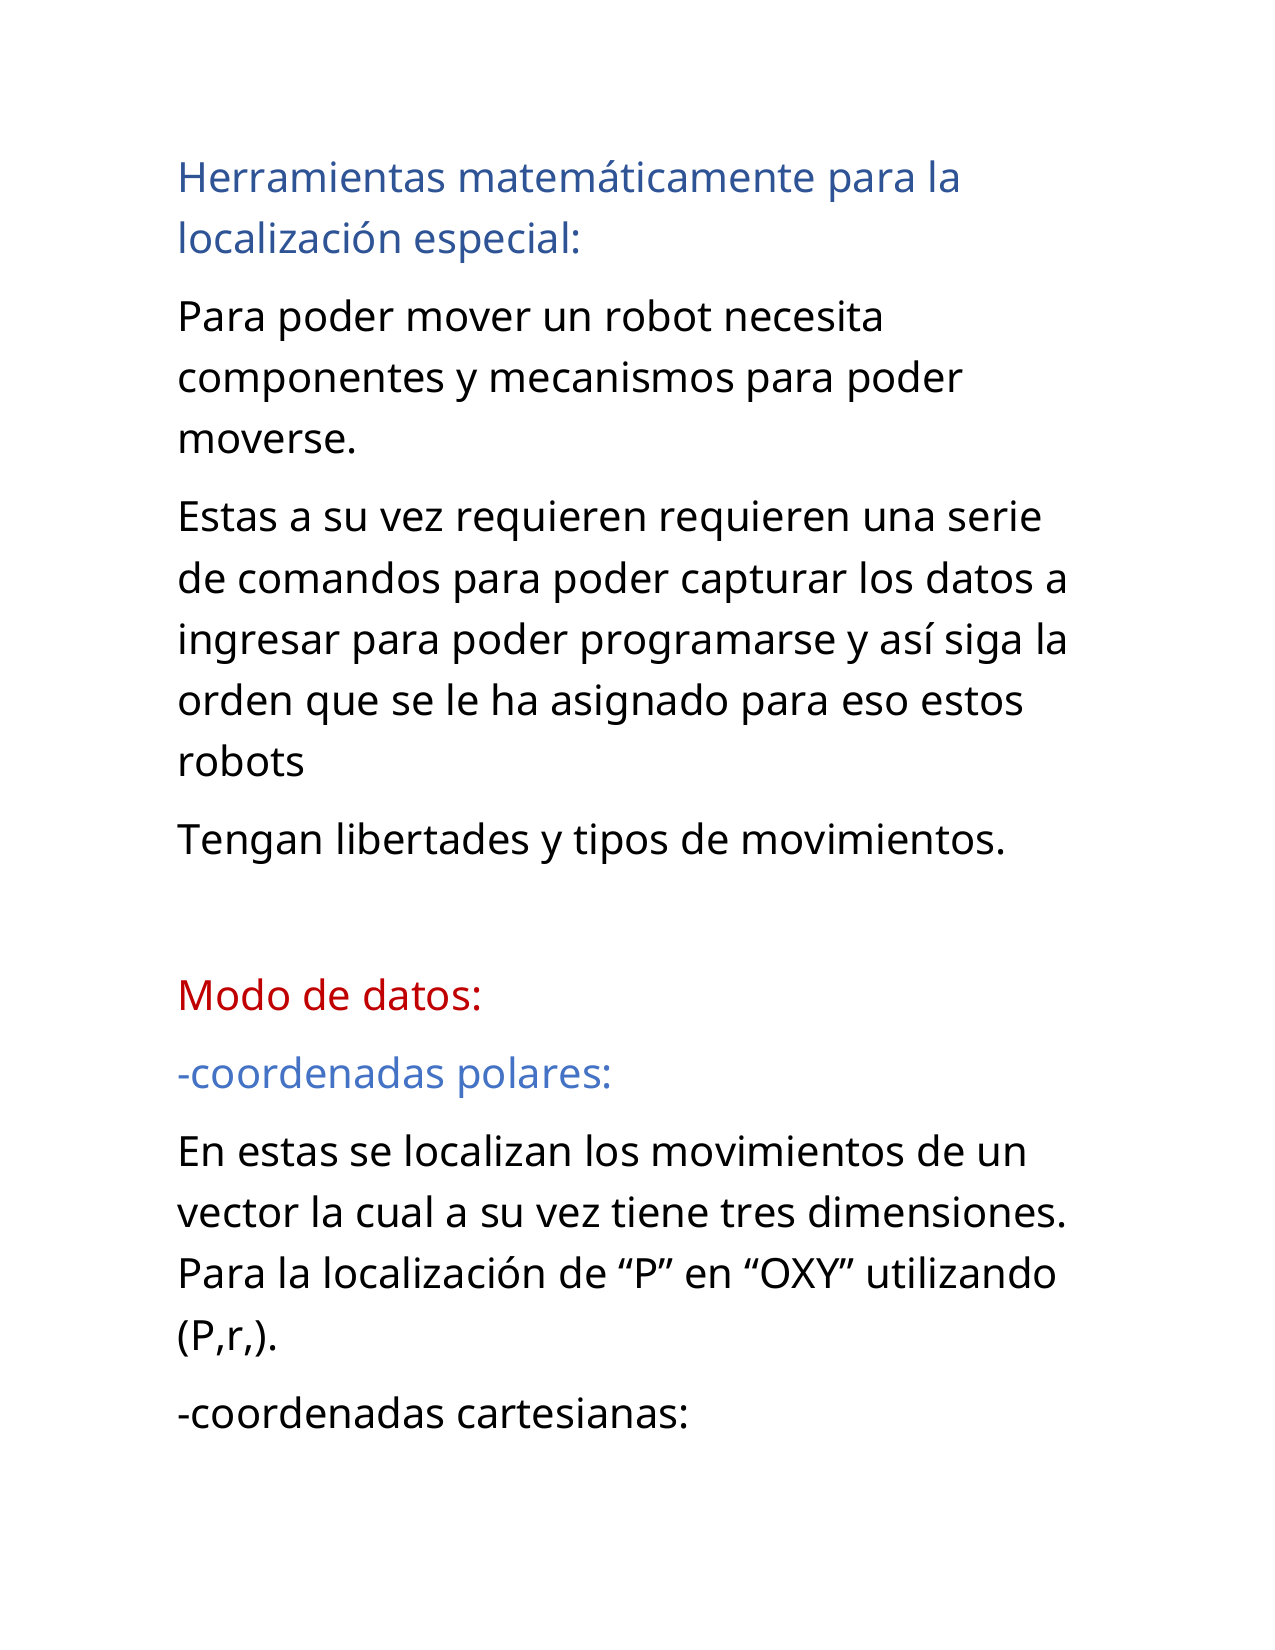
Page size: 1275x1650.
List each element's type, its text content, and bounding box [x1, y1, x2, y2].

text Herramientas matemáticamente para la localización especial: [177, 148, 1098, 266]
text Para poder mover un robot necesita componentes y mecanismos para poder moverse. [177, 287, 1098, 466]
text En estas se localizan los movimientos de un vector la cual a su vez tiene tres dimensiones. Para la localización de “P” en “OXY” utilizando (P,r,). [177, 1122, 1098, 1362]
text Estas a su vez requieren requieren una serie de comandos para poder capturar los datos a ingresar para poder programarse y así siga la orden que se le ha asignado para eso estos robots [177, 487, 1098, 789]
text Modo de datos: [177, 966, 1098, 1023]
text -coordenadas polares: [177, 1044, 1098, 1101]
text -coordenadas cartesianas: [177, 1383, 1098, 1440]
text Tengan libertades y tipos de movimientos. [177, 810, 1098, 867]
